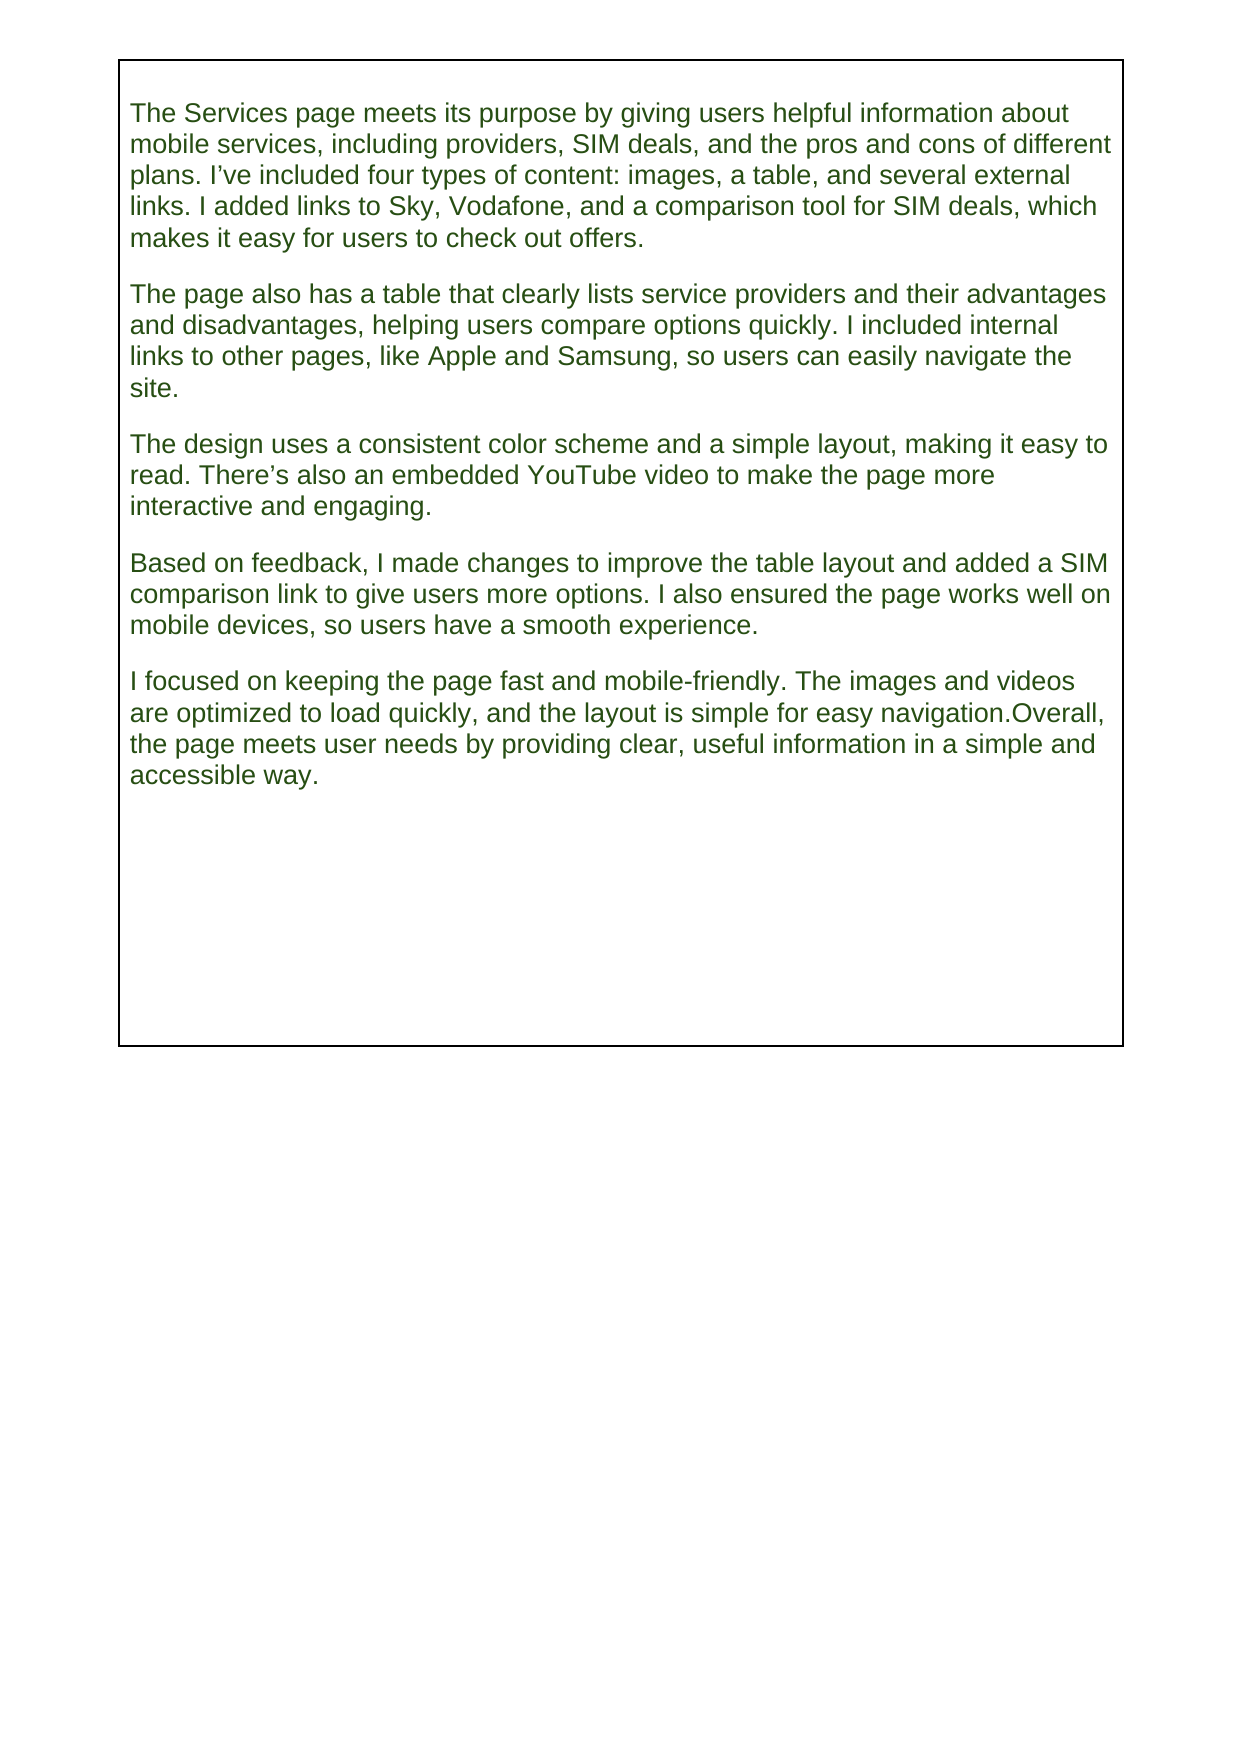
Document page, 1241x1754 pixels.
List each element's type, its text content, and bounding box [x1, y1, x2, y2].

table_header The Services page meets its purpose by giving users helpful information about mobile services, including providers, SIM deals, and the pros and cons of different plans. I’ve included four types of content: images, a table, and several external links. I added links to Sky, Vodafone, and a comparison tool for SIM deals, which makes it easy for users to check out offers. The page also has a table that clearly lists service providers and their advantages and disadvantages, helping users compare options quickly. I included internal links to other pages, like Apple and Samsung, so users can easily navigate the site. The design uses a consistent color scheme and a simple layout, making it easy to read. There’s also an embedded YouTube video to make the page more interactive and engaging. Based on feedback, I made changes to improve the table layout and added a SIM comparison link to give users more options. I also ensured the page works well on mobile devices, so users have a smooth experience. I focused on keeping the page fast and mobile-friendly. The images and videos are optimized to load quickly, and the layout is simple for easy navigation.Overall, the page meets user needs by providing clear, useful information in a simple and accessible way. [120, 61, 1122, 1044]
